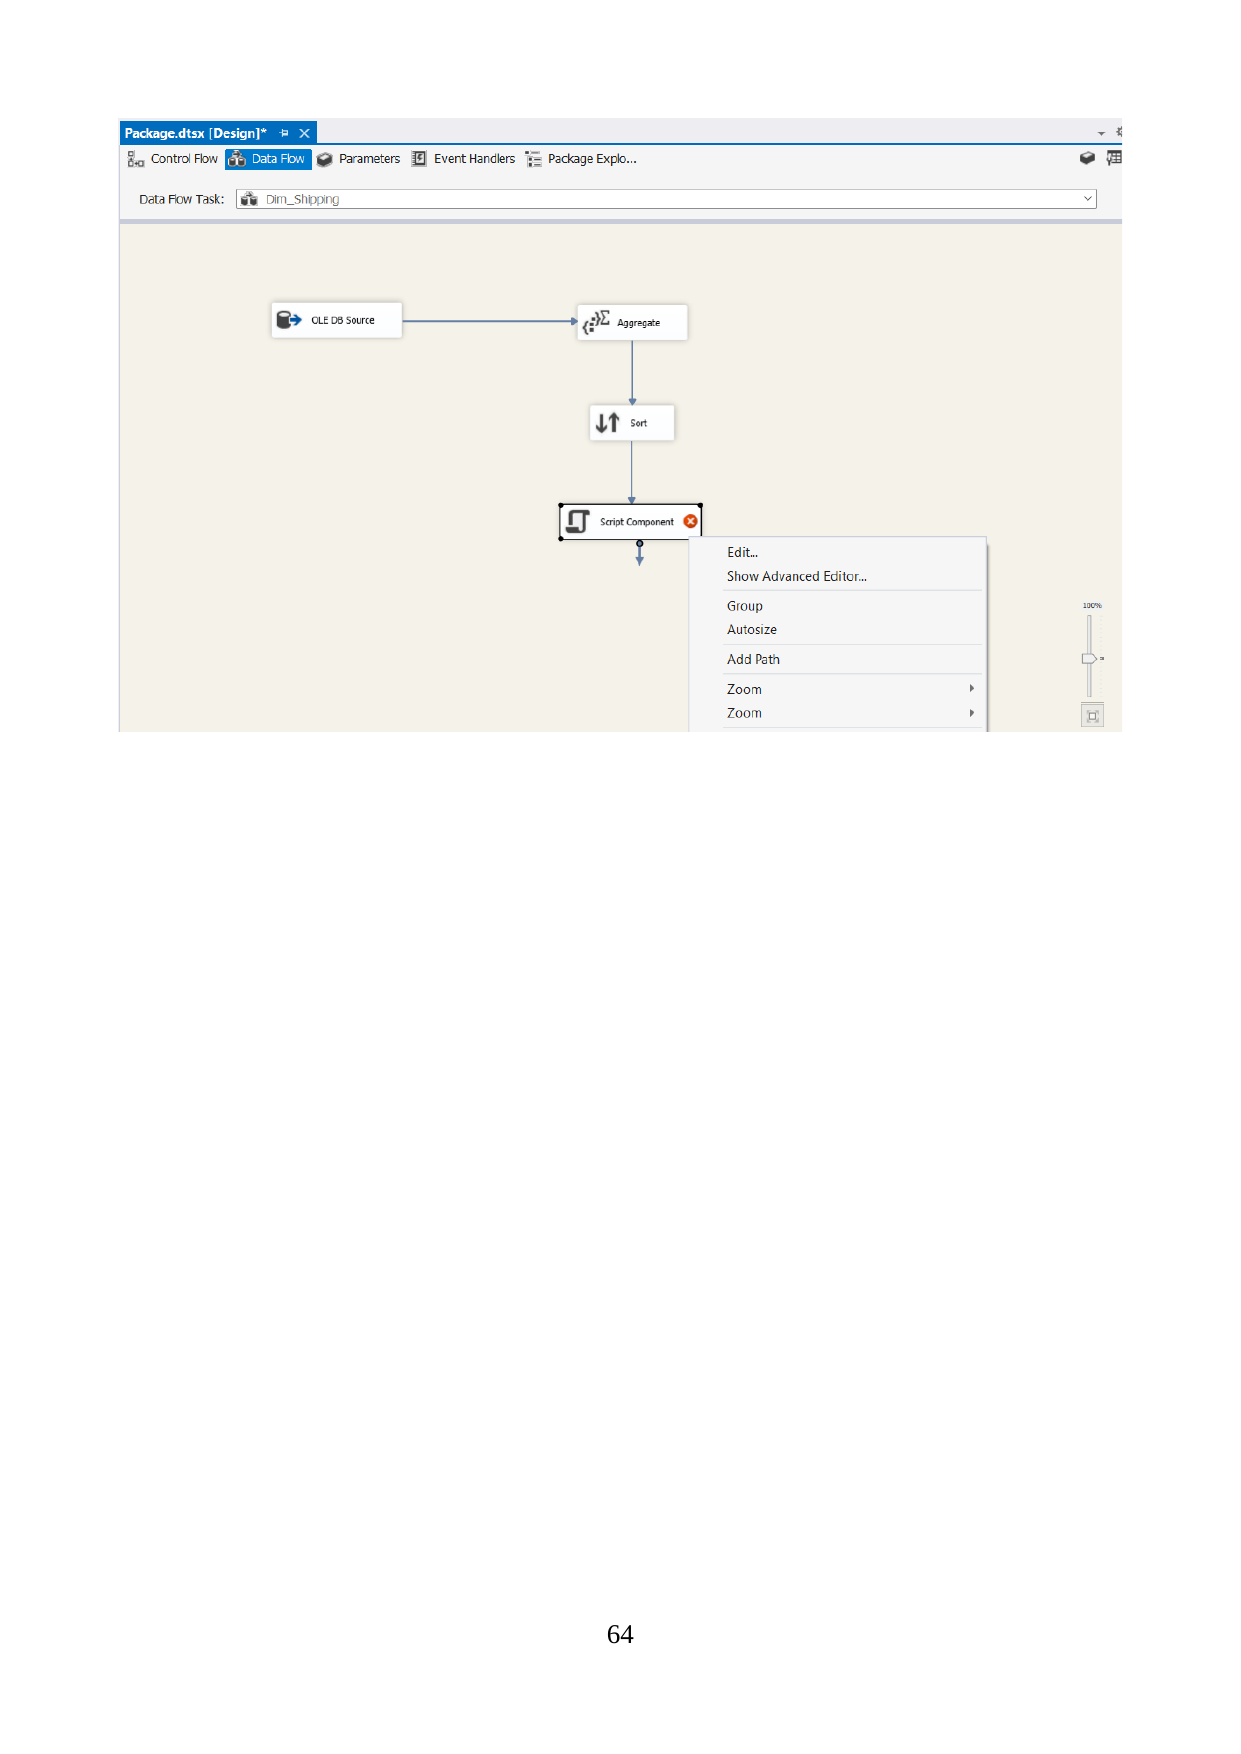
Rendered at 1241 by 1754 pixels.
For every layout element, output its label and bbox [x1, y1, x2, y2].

picture [118, 118, 1123, 732]
